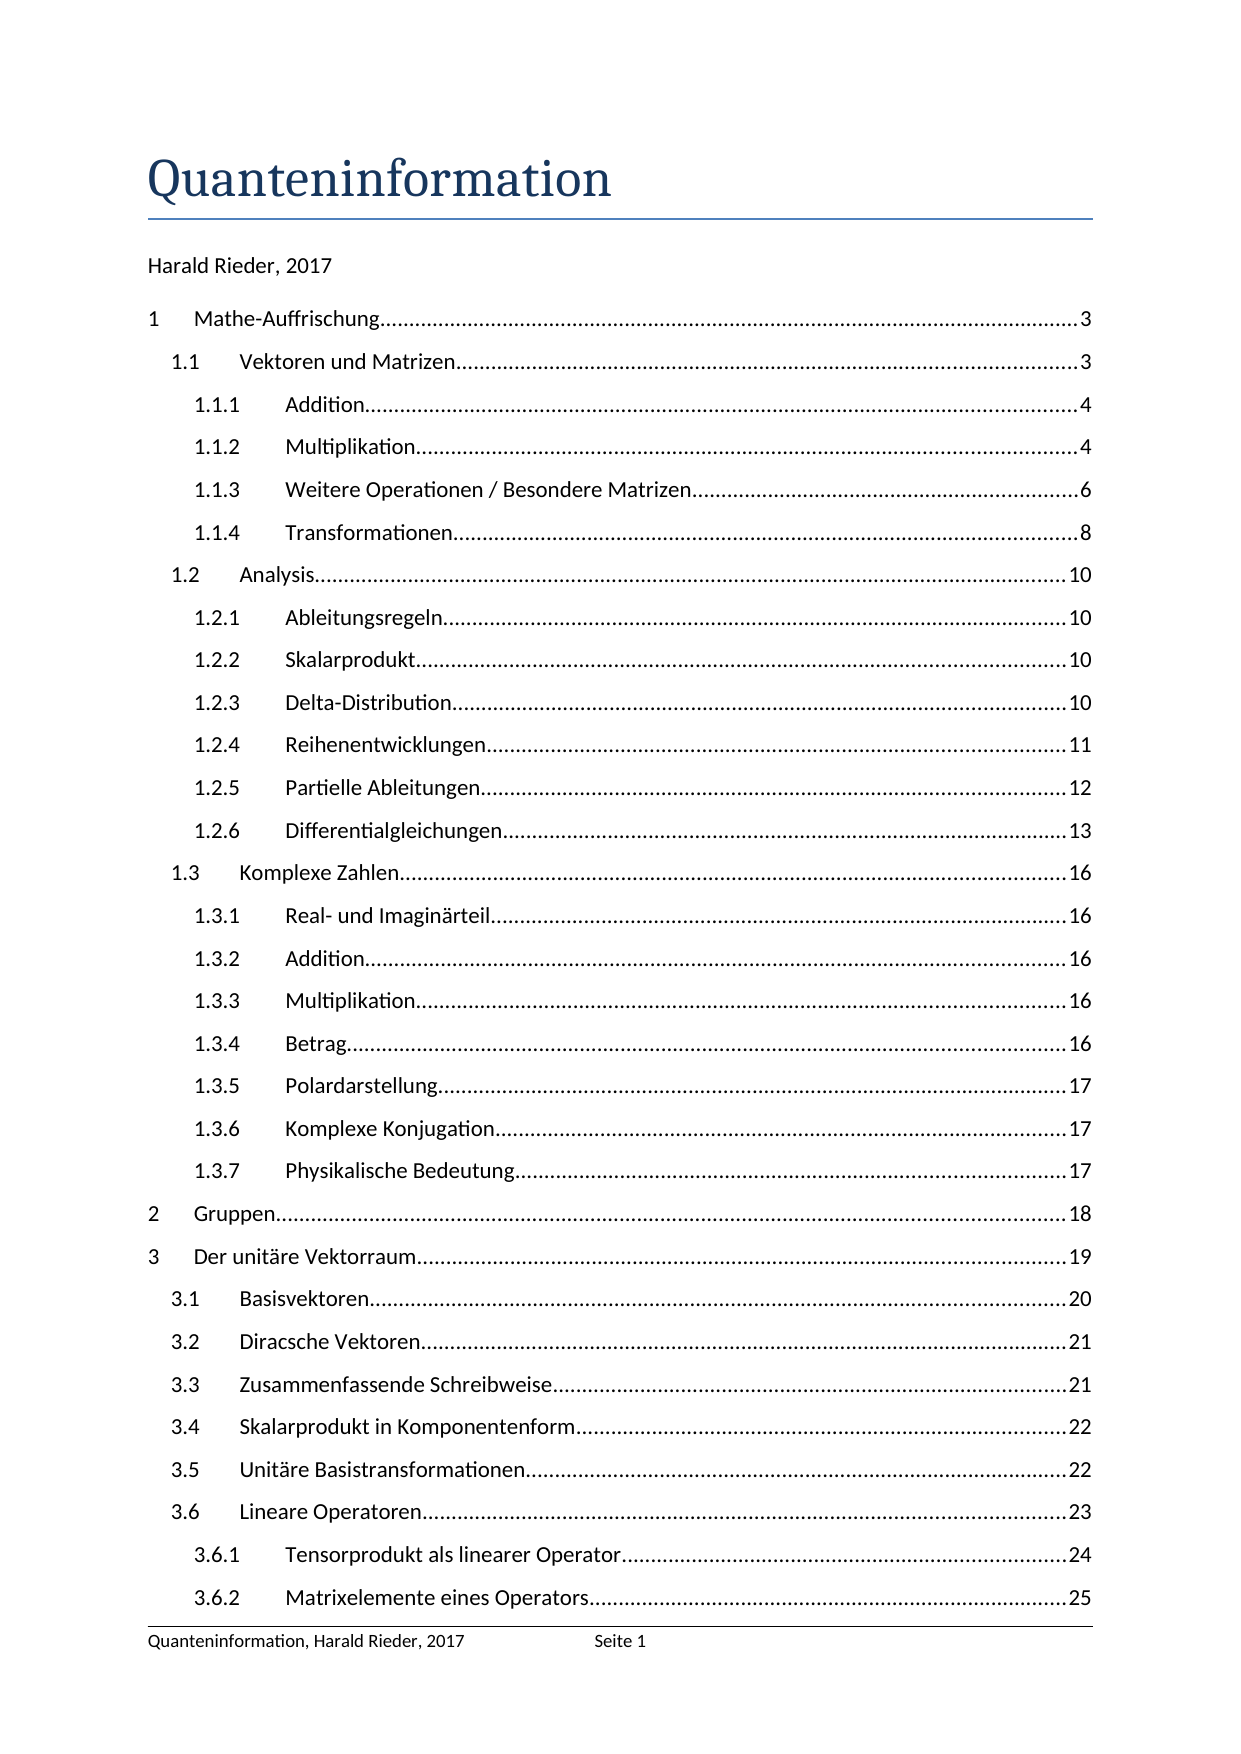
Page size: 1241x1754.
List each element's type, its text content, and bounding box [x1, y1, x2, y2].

text Harald Rieder, 2017 [148, 252, 1093, 279]
title Quanteninformation [148, 148, 1093, 218]
